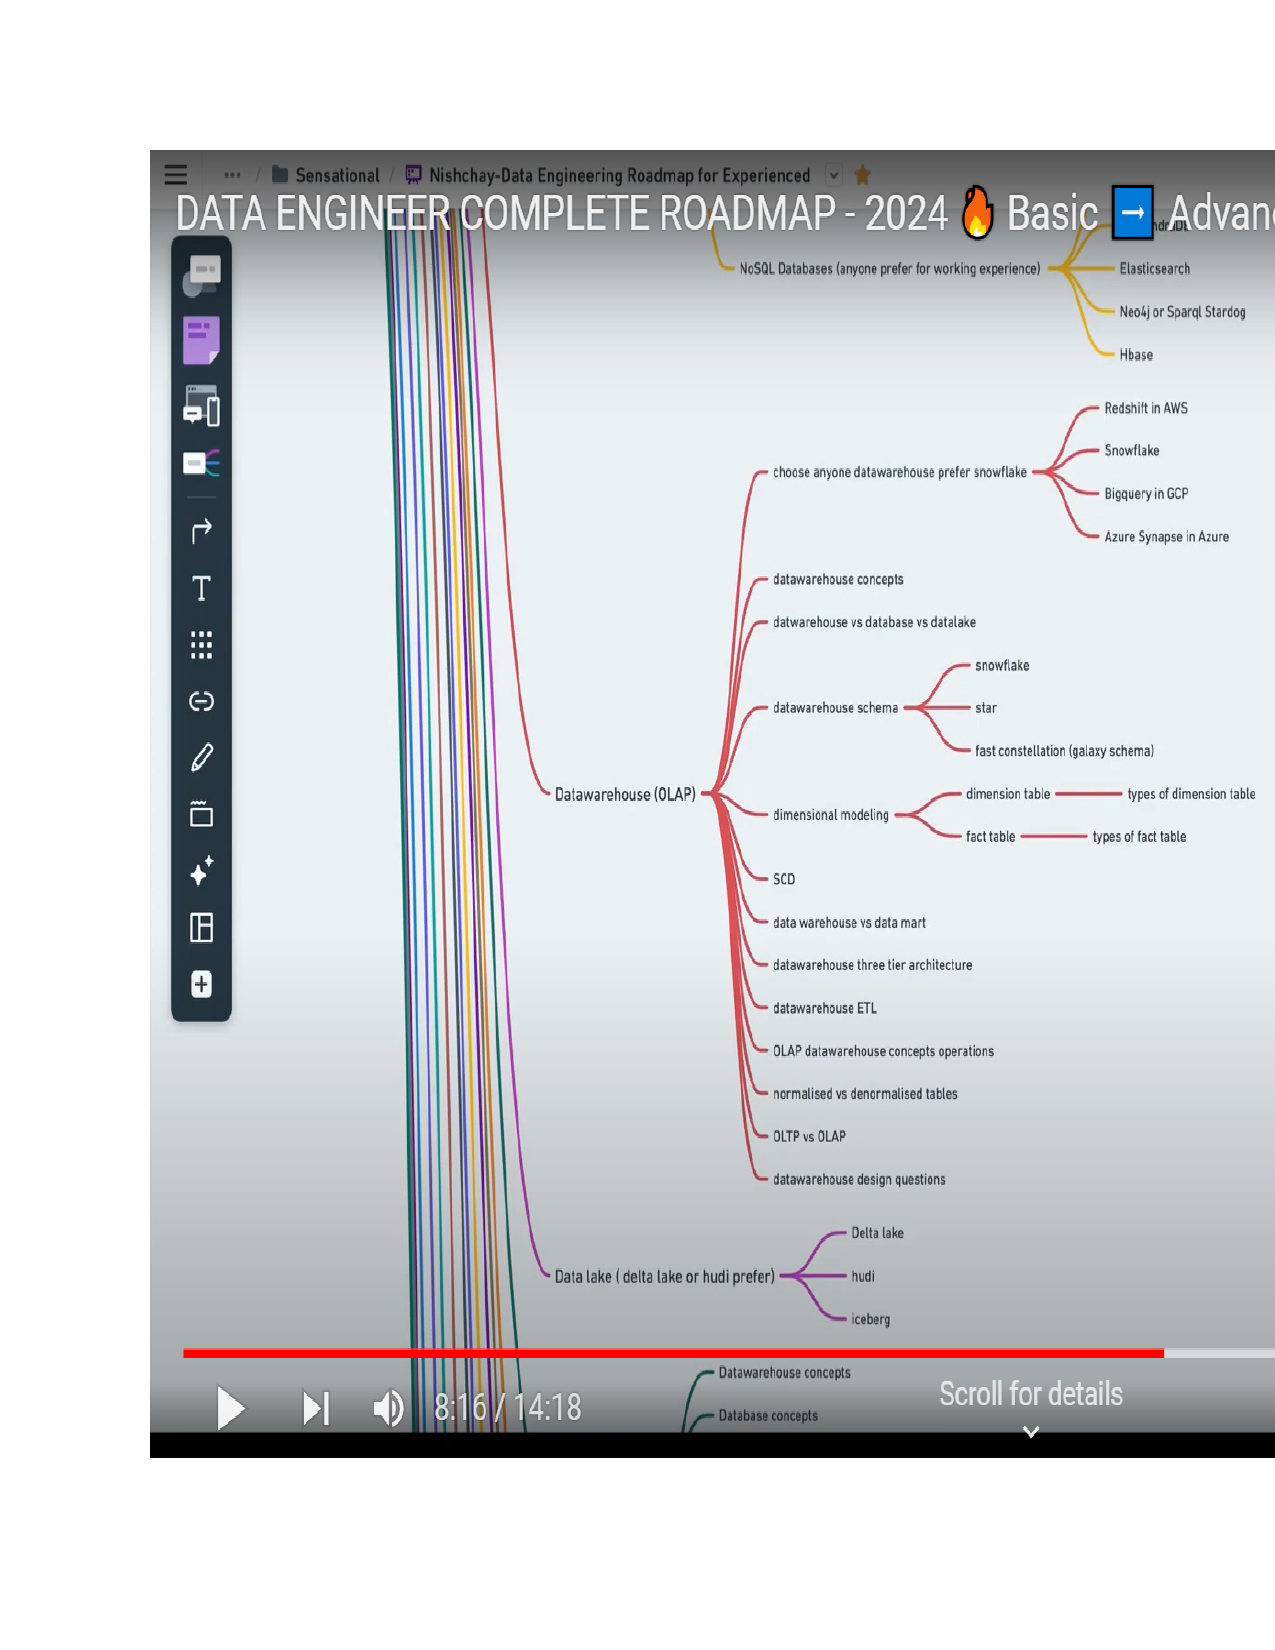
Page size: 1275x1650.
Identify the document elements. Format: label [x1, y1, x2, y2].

picture [150, 150, 1275, 1458]
